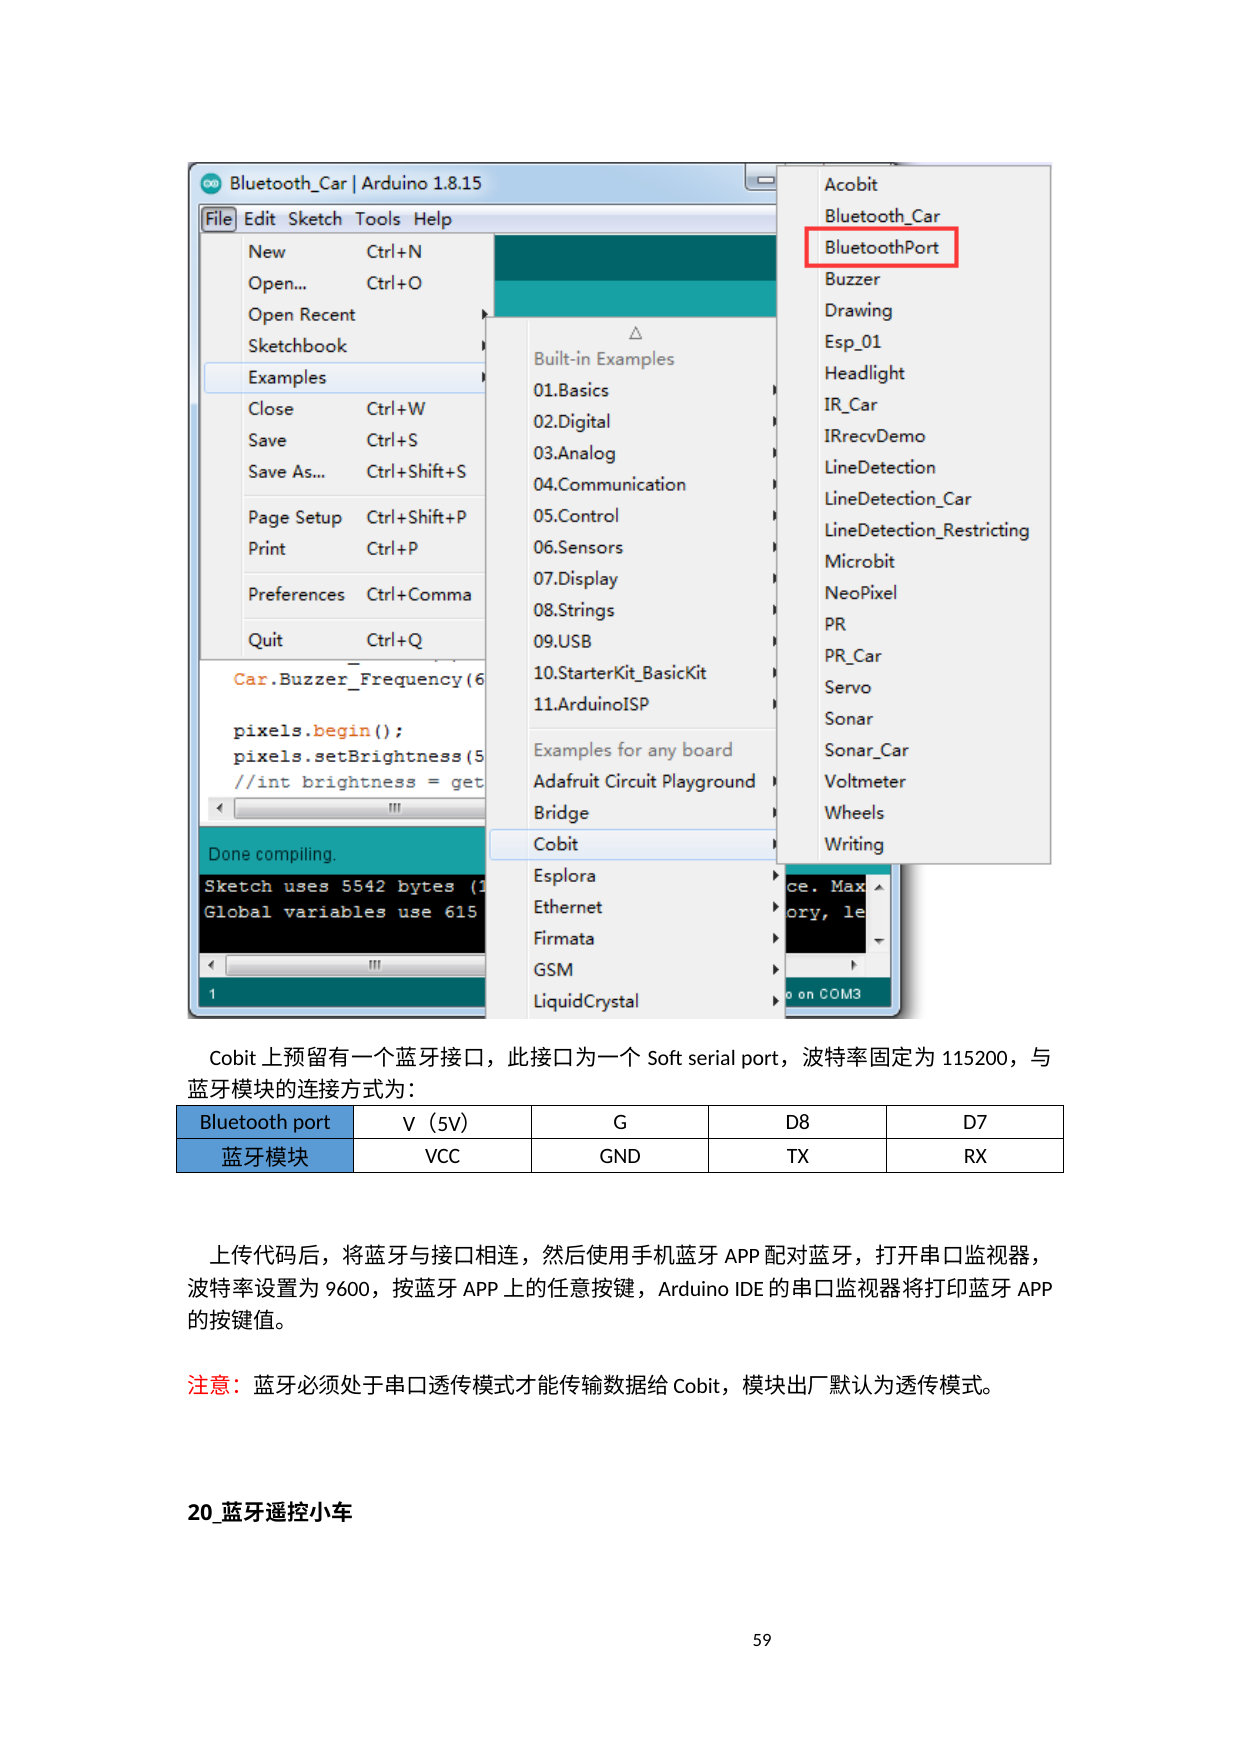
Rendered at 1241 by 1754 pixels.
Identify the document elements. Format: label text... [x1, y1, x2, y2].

text 上传代码后，将蓝牙与接口相连，然后使用手机蓝牙APP配对蓝牙，打开串口监视器，波特率设置为9600，按蓝牙APP上的任意按键，Arduino IDE的串口监视器将打印蓝牙APP的按键值。 [187, 1238, 1053, 1335]
table_header G [532, 1106, 708, 1138]
table_cell VCC [354, 1139, 531, 1172]
table_header Bluetooth port [177, 1106, 353, 1138]
subtitle 20_蓝牙遥控小车 [187, 1494, 1053, 1527]
picture [187, 162, 1053, 1019]
table_header D7 [887, 1106, 1063, 1138]
table_cell TX [709, 1139, 886, 1172]
table_header D8 [709, 1106, 886, 1138]
text 注意：蓝牙必须处于串口透传模式才能传输数据给Cobit，模块出厂默认为透传模式。 [187, 1368, 1053, 1400]
table_cell RX [887, 1139, 1063, 1172]
table_cell GND [532, 1139, 708, 1172]
text Cobit上预留有一个蓝牙接口，此接口为一个Soft serial port，波特率固定为115200，与蓝牙模块的连接方式为： [187, 1039, 1053, 1104]
table_header V（5V） [354, 1106, 531, 1138]
table_cell 蓝牙模块 [177, 1139, 353, 1172]
